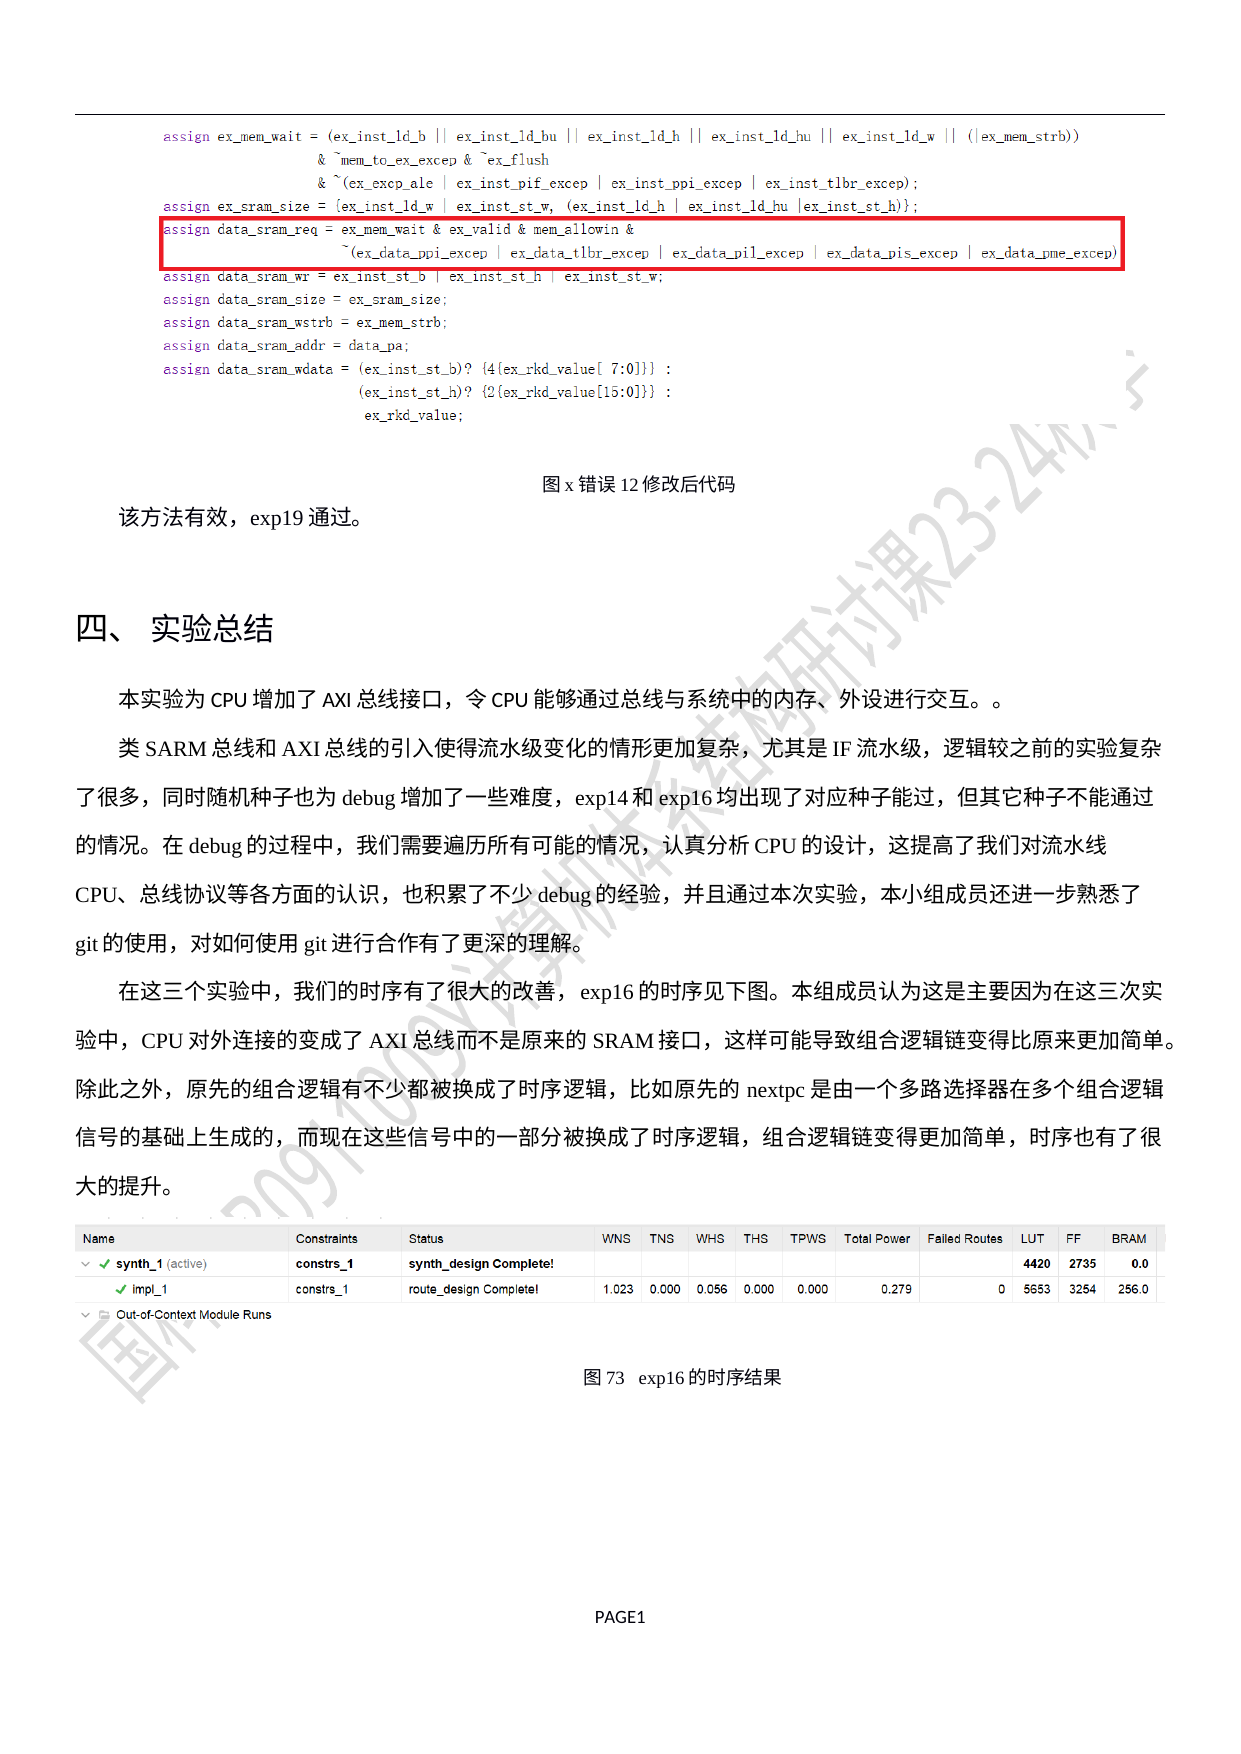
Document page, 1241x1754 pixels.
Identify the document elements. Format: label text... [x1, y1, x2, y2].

list 实验总结 [75, 593, 1165, 658]
text 在这三个实验中，我们的时序有了很大的改善，exp16的时序见下图。本组成员认为这是主要因为在这三次实验中，CPU对外连接的变成了AXI总线而不是原来的SRAM接口，这样可能导致组合逻辑链变得比原来更加简单。除此之外，原先的组合逻辑有不少都被换成了时序逻辑，比如原先的nextpc是由一个多路选择器在多个组合逻辑信号的基础上生成的，而现在这些信号中的一部分被换成了时序逻辑，组合逻辑链变得更加简单，时序也有了很大的提升。 [75, 974, 1165, 1201]
text 本实验为CPU增加了AXI总线接口，令CPU能够通过总线与系统中的内存、外设进行交互。。 [75, 682, 1165, 714]
picture [158, 128, 1126, 424]
text 类SARM总线和AXI总线的引入使得流水级变化的情形更加复杂，尤其是IF流水级，逻辑较之前的实验复杂了很多，同时随机种子也为debug增加了一些难度，exp14和exp16均出现了对应种子能过，但其它种子不能通过的情况。在debug的过程中，我们需要遍历所有可能的情况，认真分析CPU的设计，这提高了我们对流水线CPU、总线协议等各方面的认识，也积累了不少debug的经验，并且通过本次实验，本小组成员还进一步熟悉了git的使用，对如何使用git进行合作有了更深的理解。 [75, 730, 1165, 958]
text 该方法有效，exp19通过。 [75, 499, 1165, 532]
text 图x 错误12修改后代码 [75, 467, 1165, 499]
picture [75, 1217, 1166, 1320]
list 图73 exp16的时序结果 [200, 1360, 1165, 1393]
